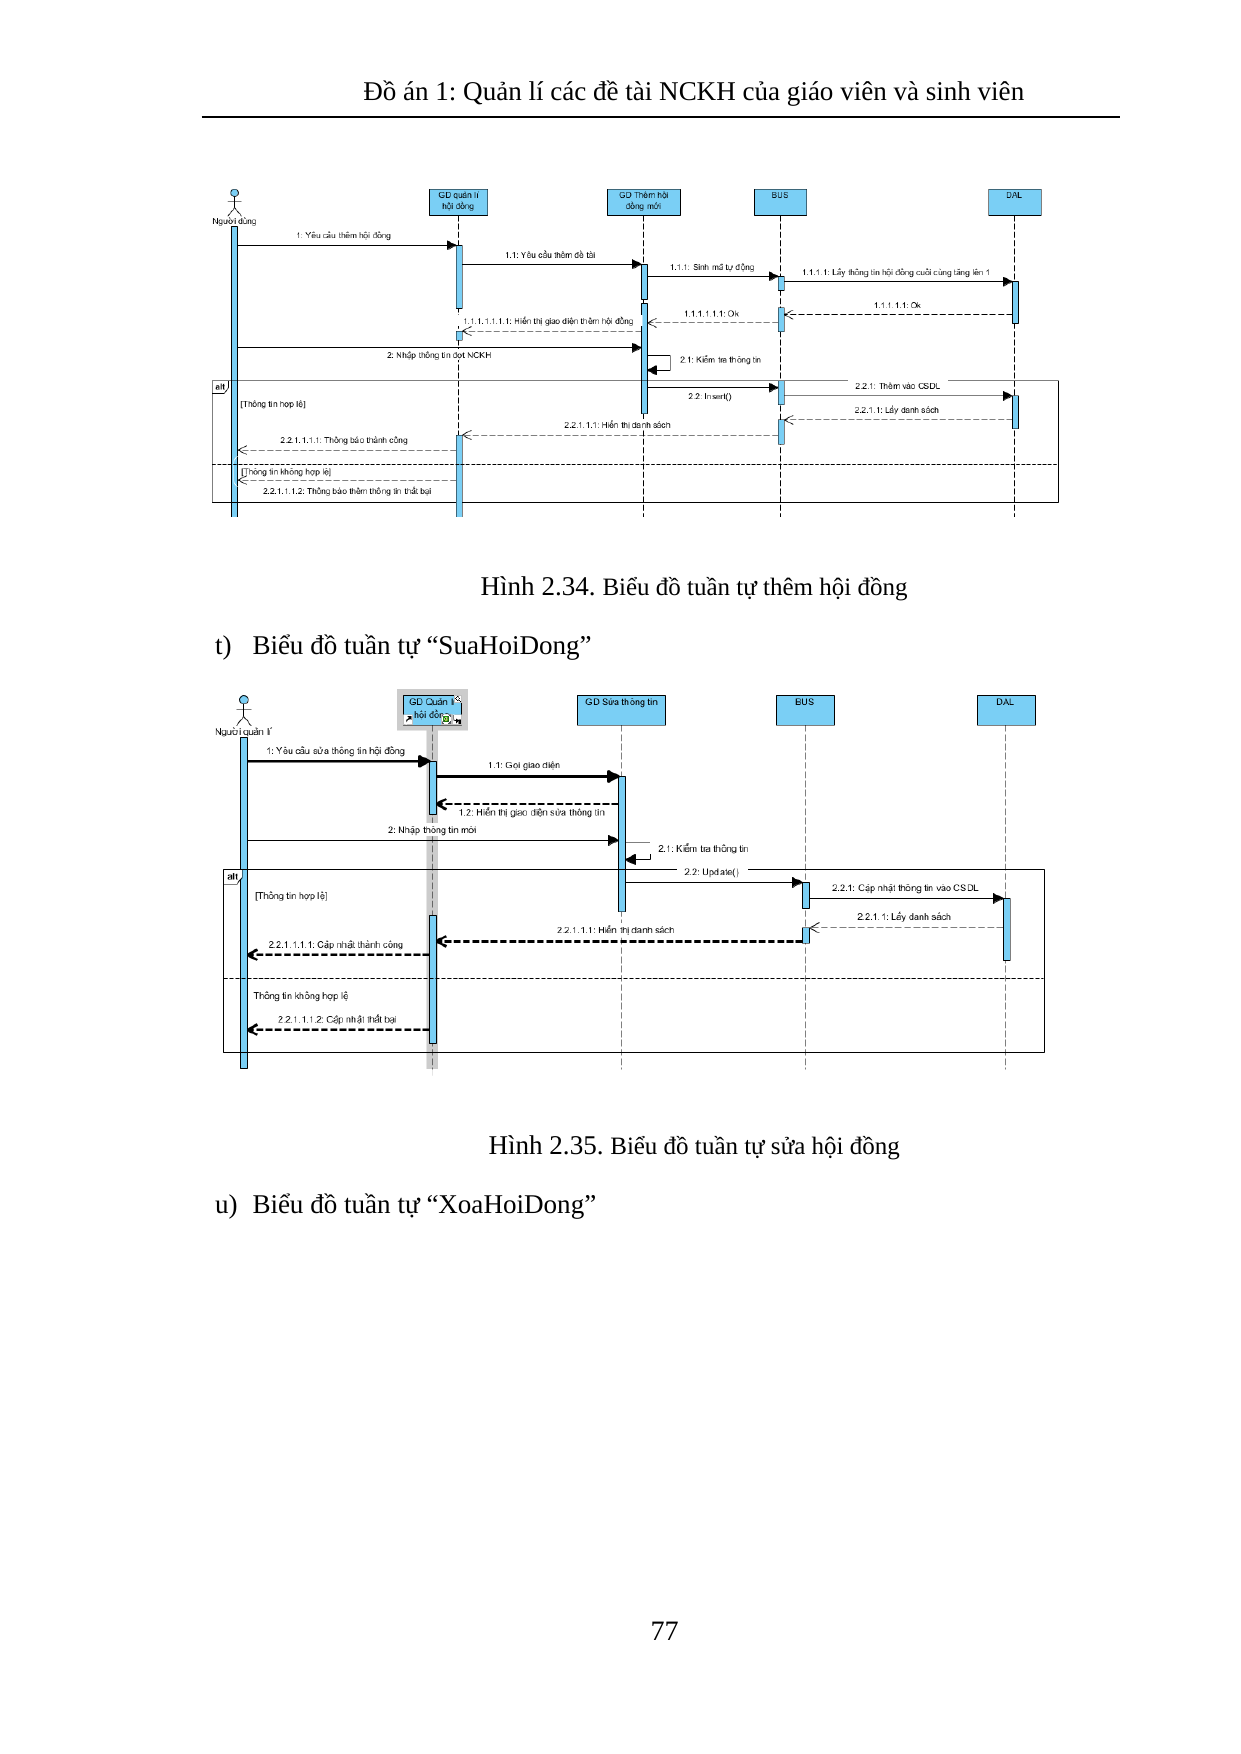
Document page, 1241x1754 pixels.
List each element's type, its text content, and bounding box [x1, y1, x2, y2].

list Biểu đồ tuần tự “SuaHoiDong” [215, 629, 1122, 660]
list Biểu đồ tuần tự “XoaHoiDong” [215, 1188, 1122, 1219]
picture [206, 177, 1063, 517]
text Hình 2.34. Biểu đồ tuần tự thêm hội đồng [207, 570, 1122, 601]
picture [206, 688, 1063, 1076]
text Hình 2.35. Biểu đồ tuần tự sửa hội đồng [207, 1129, 1122, 1160]
